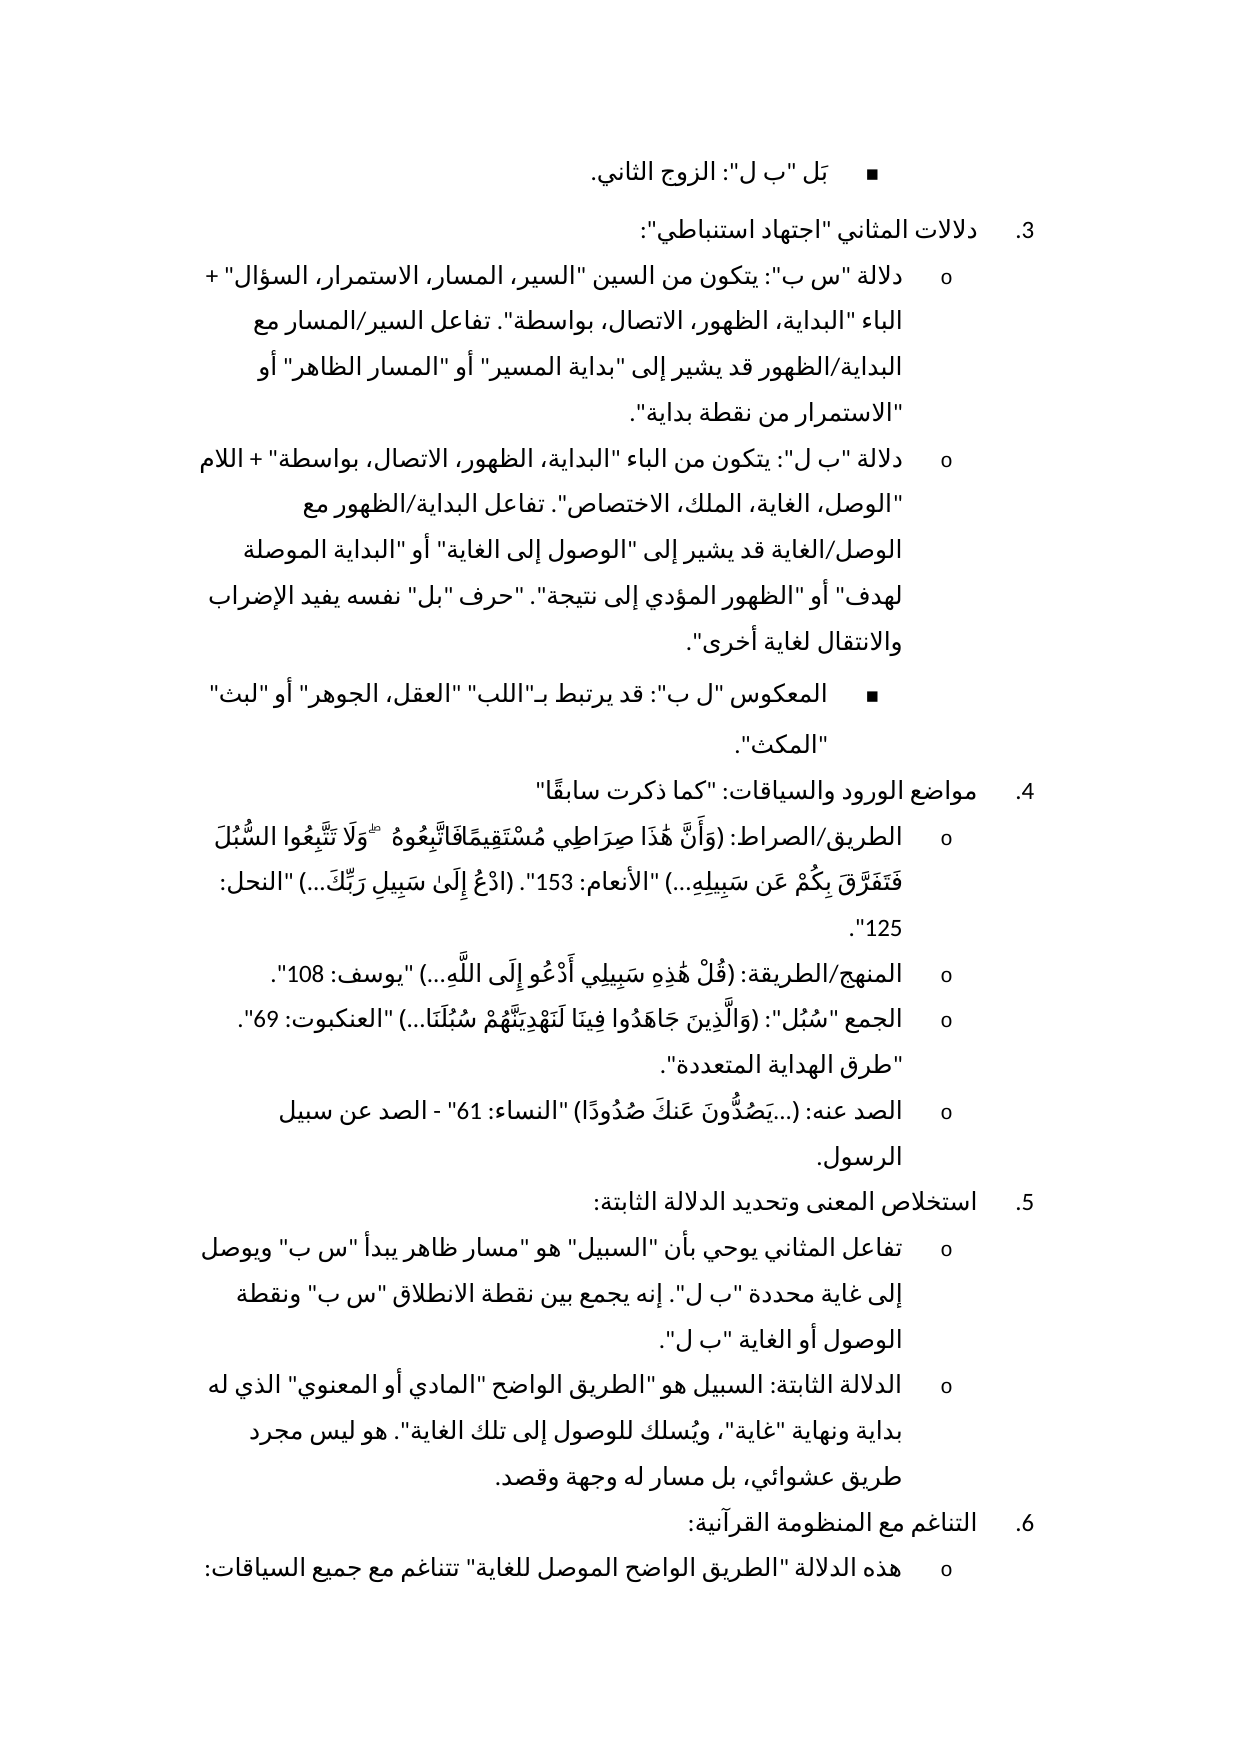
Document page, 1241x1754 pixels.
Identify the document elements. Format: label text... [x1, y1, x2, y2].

list التناغم مع المنظومة القرآنية: [187, 1507, 1015, 1537]
list استخلاص المعنى وتحديد الدلالة الثابتة: [187, 1187, 1015, 1217]
list الصد عنه: ﴿...يَصُدُّونَ عَنكَ صُدُودًا﴾ "النساء: 61" - الصد عن سبيل الرسول. [187, 1095, 940, 1171]
list الطريق/الصراط: ﴿وَأَنَّ هَٰذَا صِرَاطِي مُسْتَقِيمًا فَاتَّبِعُوهُ ۖ وَلَا تَتَّبِعُوا السُّبُلَ فَتَفَرَّقَ بِكُمْ عَن سَبِيلِهِ...﴾ "الأنعام: 153". ﴿ادْعُ إِلَىٰ سَبِيلِ رَبِّكَ...﴾ "النحل: 125". [187, 821, 940, 943]
list دلالة "ب ل": يتكون من الباء "البداية، الظهور، الاتصال، بواسطة" + اللام "الوصل، الغاية، الملك، الاختصاص". تفاعل البداية/الظهور مع الوصل/الغاية قد يشير إلى "الوصول إلى الغاية" أو "البداية الموصلة لهدف" أو "الظهور المؤدي إلى نتيجة". "حرف "بل" نفسه يفيد الإضراب والانتقال لغاية أخرى". [187, 443, 940, 656]
list دلالة "س ب": يتكون من السين "السير، المسار، الاستمرار، السؤال" + الباء "البداية، الظهور، الاتصال، بواسطة". تفاعل السير/المسار مع البداية/الظهور قد يشير إلى "بداية المسير" أو "المسار الظاهر" أو "الاستمرار من نقطة بداية". [187, 260, 940, 427]
list دلالات المثاني "اجتهاد استنباطي": [187, 214, 1015, 244]
list الجمع "سُبُل": ﴿وَالَّذِينَ جَاهَدُوا فِينَا لَنَهْدِيَنَّهُمْ سُبُلَنَا...﴾ "العنكبوت: 69". "طرق الهداية المتعددة". [187, 1004, 940, 1080]
list الدلالة الثابتة: السبيل هو "الطريق الواضح "المادي أو المعنوي" الذي له بداية ونهاية "غاية"، ويُسلك للوصول إلى تلك الغاية". هو ليس مجرد طريق عشوائي، بل مسار له وجهة وقصد. [187, 1369, 940, 1491]
list مواضع الورود والسياقات: "كما ذكرت سابقًا" [187, 775, 1015, 806]
list تفاعل المثاني يوحي بأن "السبيل" هو "مسار ظاهر يبدأ "س ب" ويوصل إلى غاية محددة "ب ل". إنه يجمع بين نقطة الانطلاق "س ب" ونقطة الوصول أو الغاية "ب ل". [187, 1232, 940, 1354]
list المنهج/الطريقة: ﴿قُلْ هَٰذِهِ سَبِيلِي أَدْعُو إِلَى اللَّهِ...﴾ "يوسف: 108". [187, 958, 940, 988]
list المعكوس "ل ب": قد يرتبط بـ"اللب" "العقل، الجوهر" أو "لبث" "المكث". [187, 671, 865, 760]
list هذه الدلالة "الطريق الواضح الموصل للغاية" تتناغم مع جميع السياقات: [187, 1552, 940, 1583]
list بَل "ب ل": الزوج الثاني. [187, 150, 865, 193]
